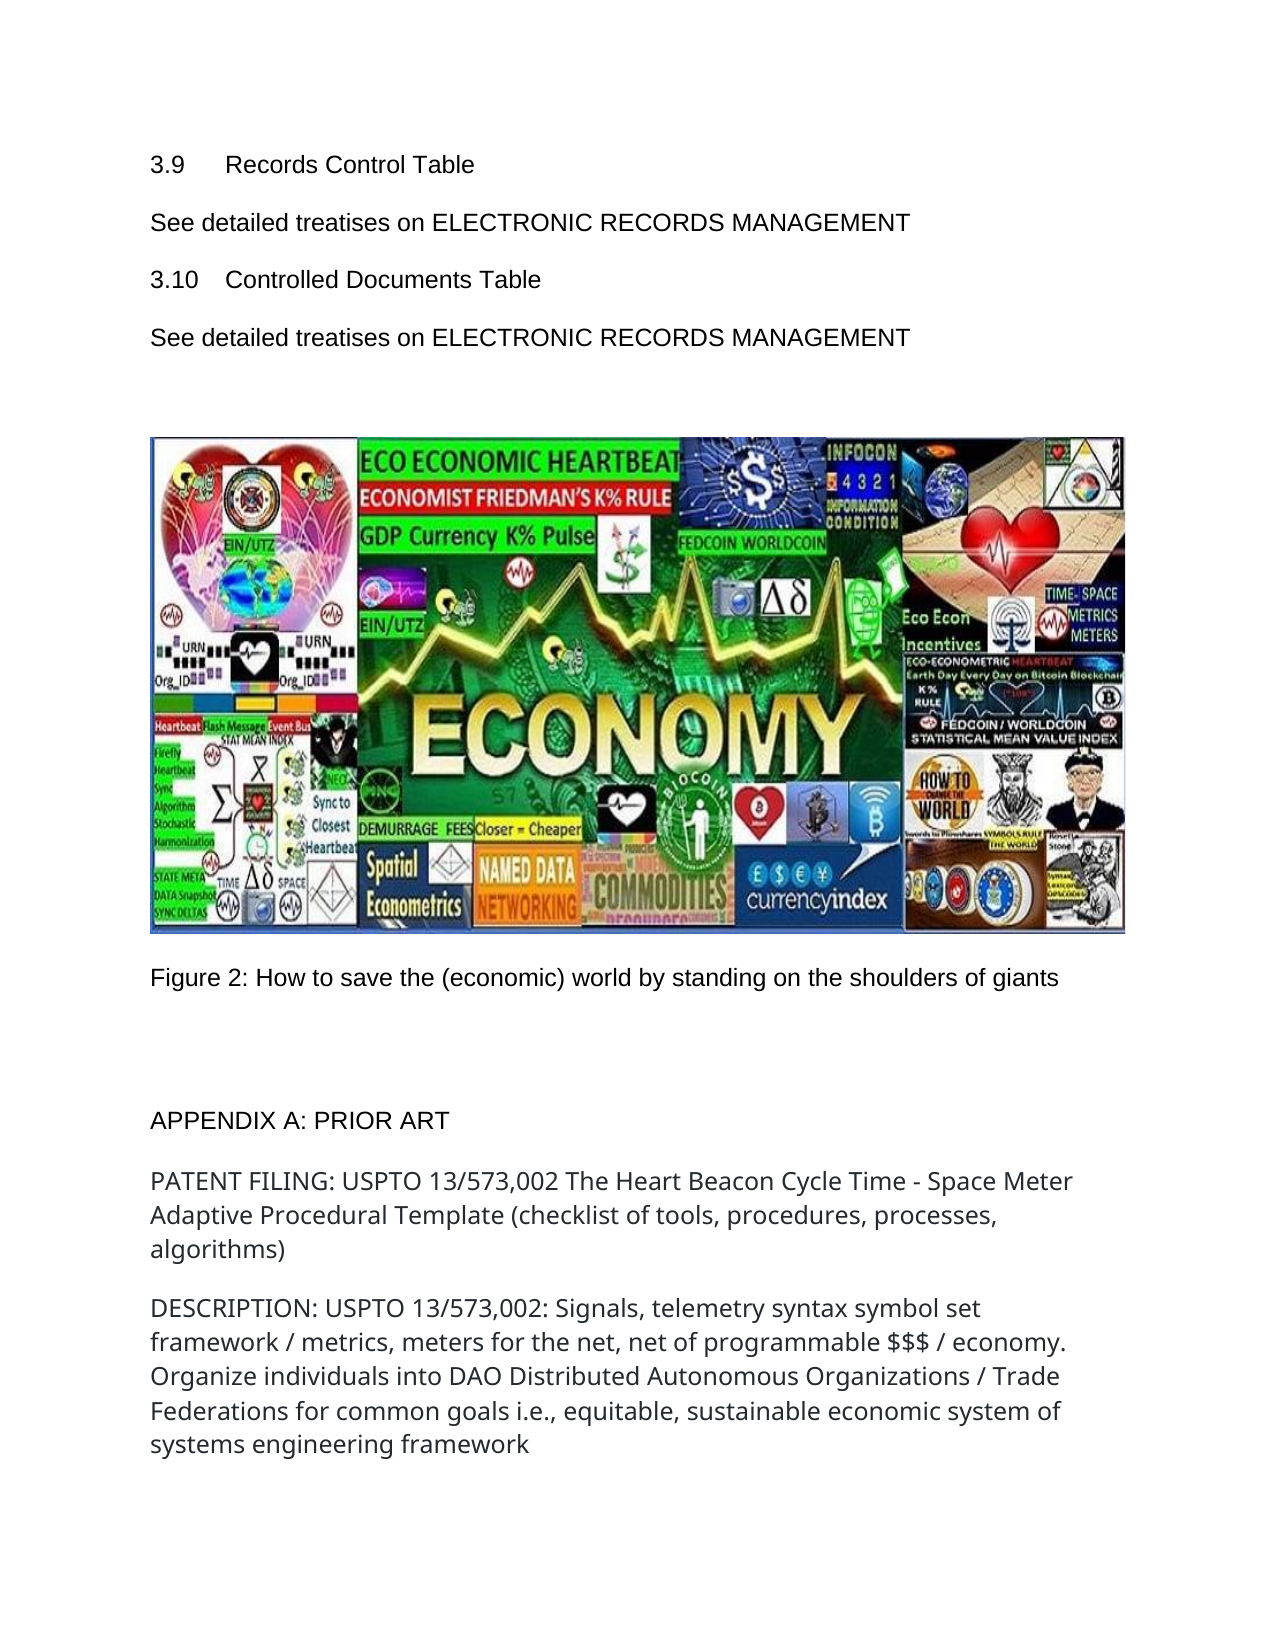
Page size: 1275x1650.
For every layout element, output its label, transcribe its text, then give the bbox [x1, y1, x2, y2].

picture [150, 437, 1125, 934]
text APPENDIX A: PRIOR ART [150, 1106, 1125, 1135]
text Figure 2: How to save the (economic) world by standing on the shoulders of giants [150, 962, 1125, 991]
text 3.10 Controlled Documents Table [150, 265, 1125, 294]
text See detailed treatises on ELECTRONIC RECORDS MANAGEMENT [150, 207, 1125, 236]
text 3.9 Records Control Table [150, 150, 1125, 179]
text PATENT FILING: USPTO 13/573,002 The Heart Beacon Cycle Time - Space Meter Adaptive Procedural Template (checklist of tools, procedures, processes, algorithms) [150, 1164, 1125, 1266]
text See detailed treatises on ELECTRONIC RECORDS MANAGEMENT [150, 322, 1125, 351]
text DESCRIPTION: USPTO 13/573,002: Signals, telemetry syntax symbol set framework / metrics, meters for the net, net of programmable $$$ / economy. Organize individuals into DAO Distributed Autonomous Organizations / Trade Federations for common goals i.e., equitable, sustainable economic system of systems engineering framework [150, 1291, 1125, 1461]
